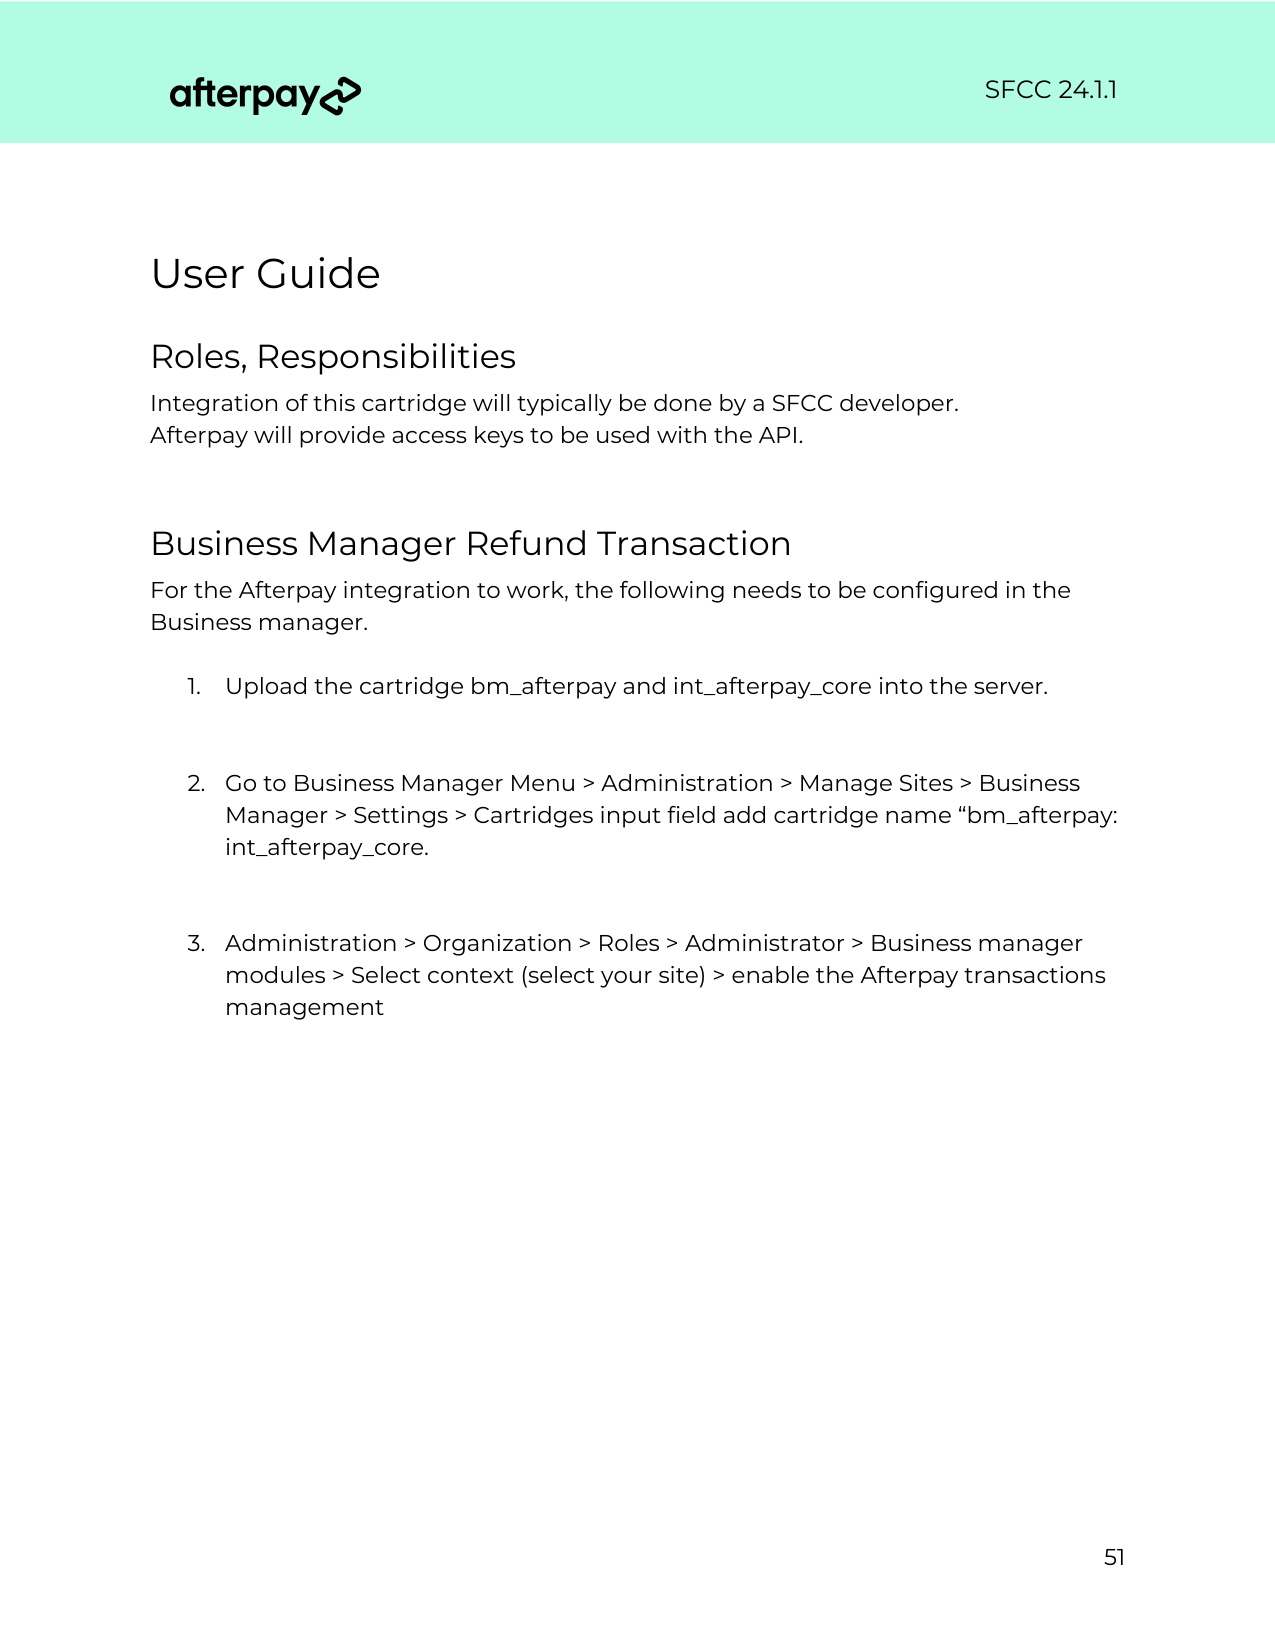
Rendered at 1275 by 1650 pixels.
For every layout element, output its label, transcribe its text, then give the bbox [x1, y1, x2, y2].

picture [134, 48, 397, 144]
subtitle Business Manager Refund Transaction [150, 523, 1125, 564]
text Integration of this cartridge will typically be done by a SFCC developer. [150, 389, 1125, 417]
subtitle User Guide [150, 248, 1125, 299]
subtitle Roles, Responsibilities [150, 336, 1125, 377]
text Afterpay will provide access keys to be used with the API. [150, 421, 1125, 449]
list Upload the cartridge bm_afterpay and int_afterpay_core into the server. [187, 672, 1125, 700]
list Administration > Organization > Roles > Administrator > Business manager modules > Select context (select your site) > enable the Afterpay transactions management [187, 929, 1125, 1021]
text For the Afterpay integration to work, the following needs to be configured in the Business manager. [150, 576, 1125, 636]
list Go to Business Manager Menu > Administration > Manage Sites > Business Manager > Settings > Cartridges input field add cartridge name “bm_afterpay: int_afterpay_core. [187, 769, 1125, 861]
